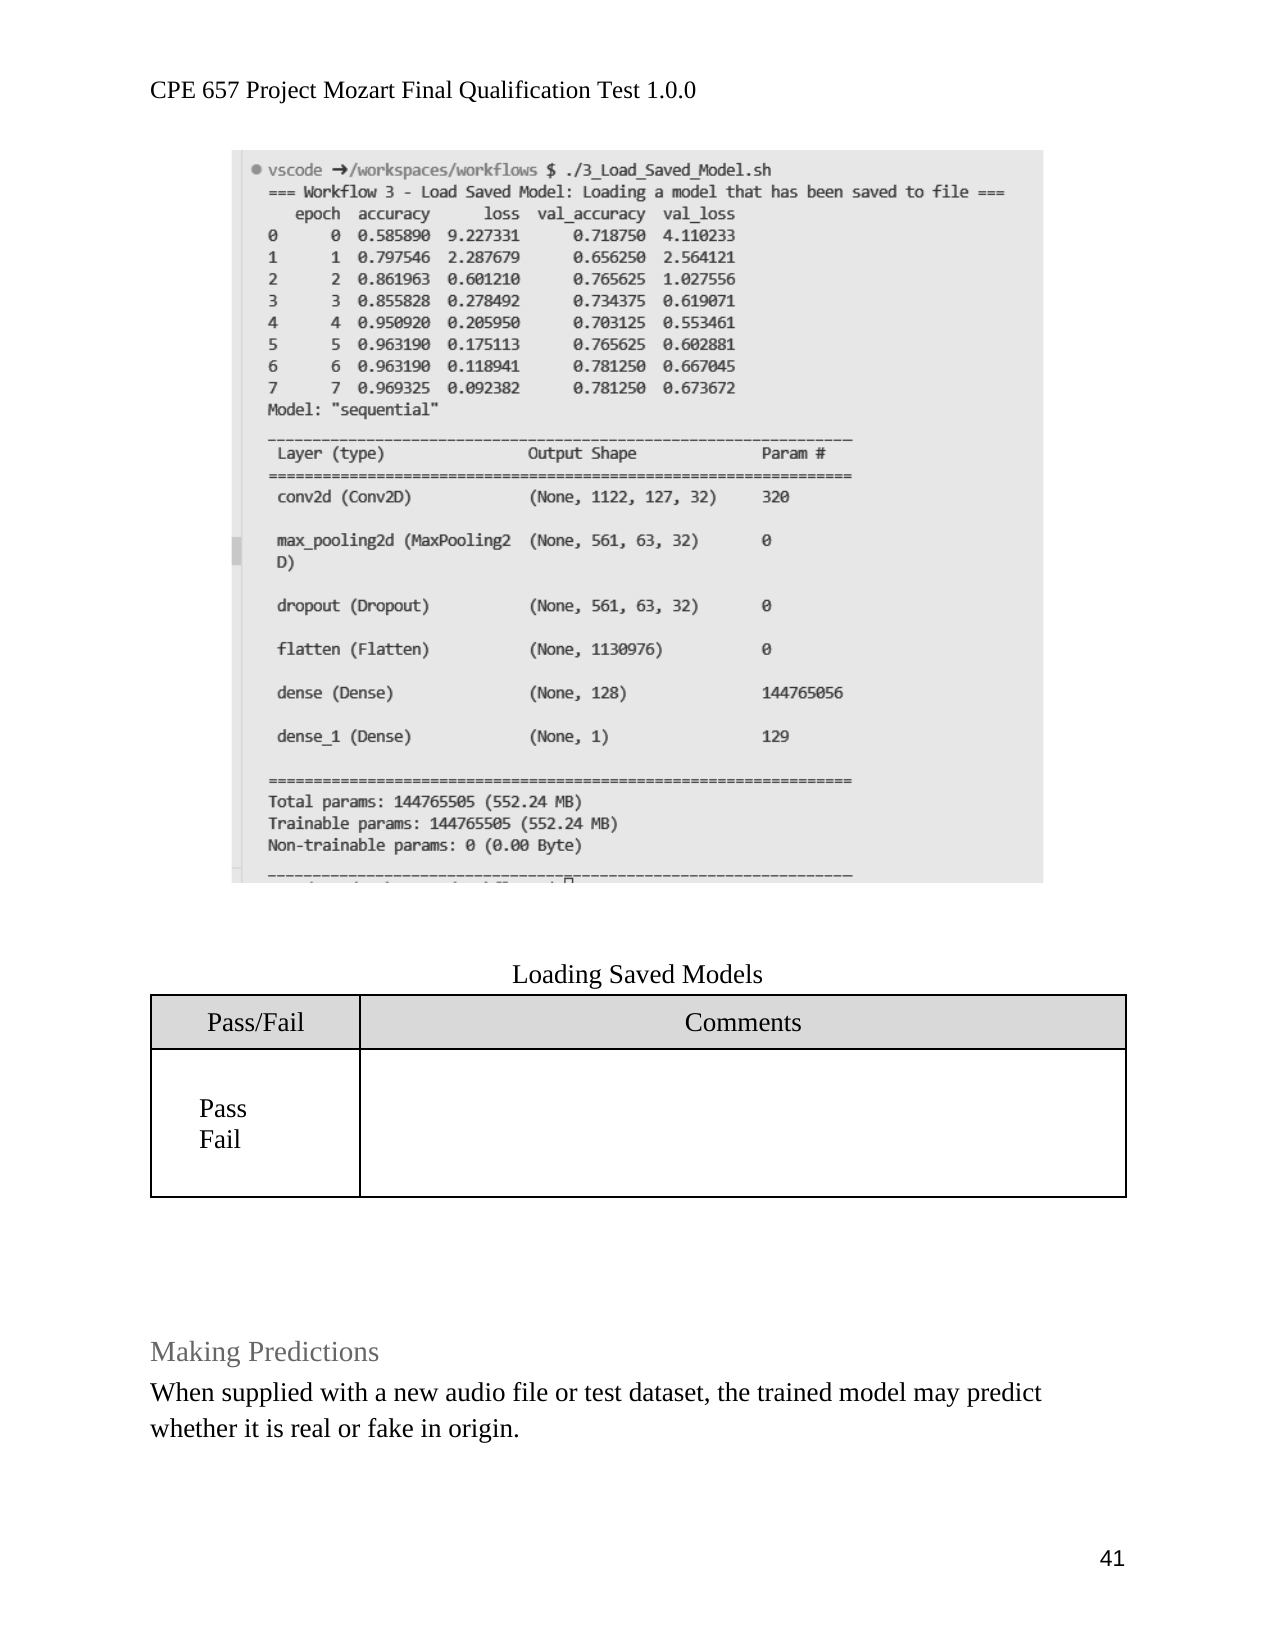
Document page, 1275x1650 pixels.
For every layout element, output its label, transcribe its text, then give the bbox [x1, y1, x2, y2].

table_header Pass/Fail [152, 996, 359, 1048]
text Loading Saved Models [150, 958, 1125, 989]
table_header Comments [361, 996, 1125, 1048]
table_cell Pass Fail [152, 1050, 359, 1196]
picture [231, 150, 1044, 883]
text When supplied with a new audio file or test dataset, the trained model may predict whether it is real or fake in origin. [150, 1376, 1125, 1443]
table_cell [361, 1050, 1125, 1196]
subtitle Making Predictions [150, 1334, 1125, 1368]
